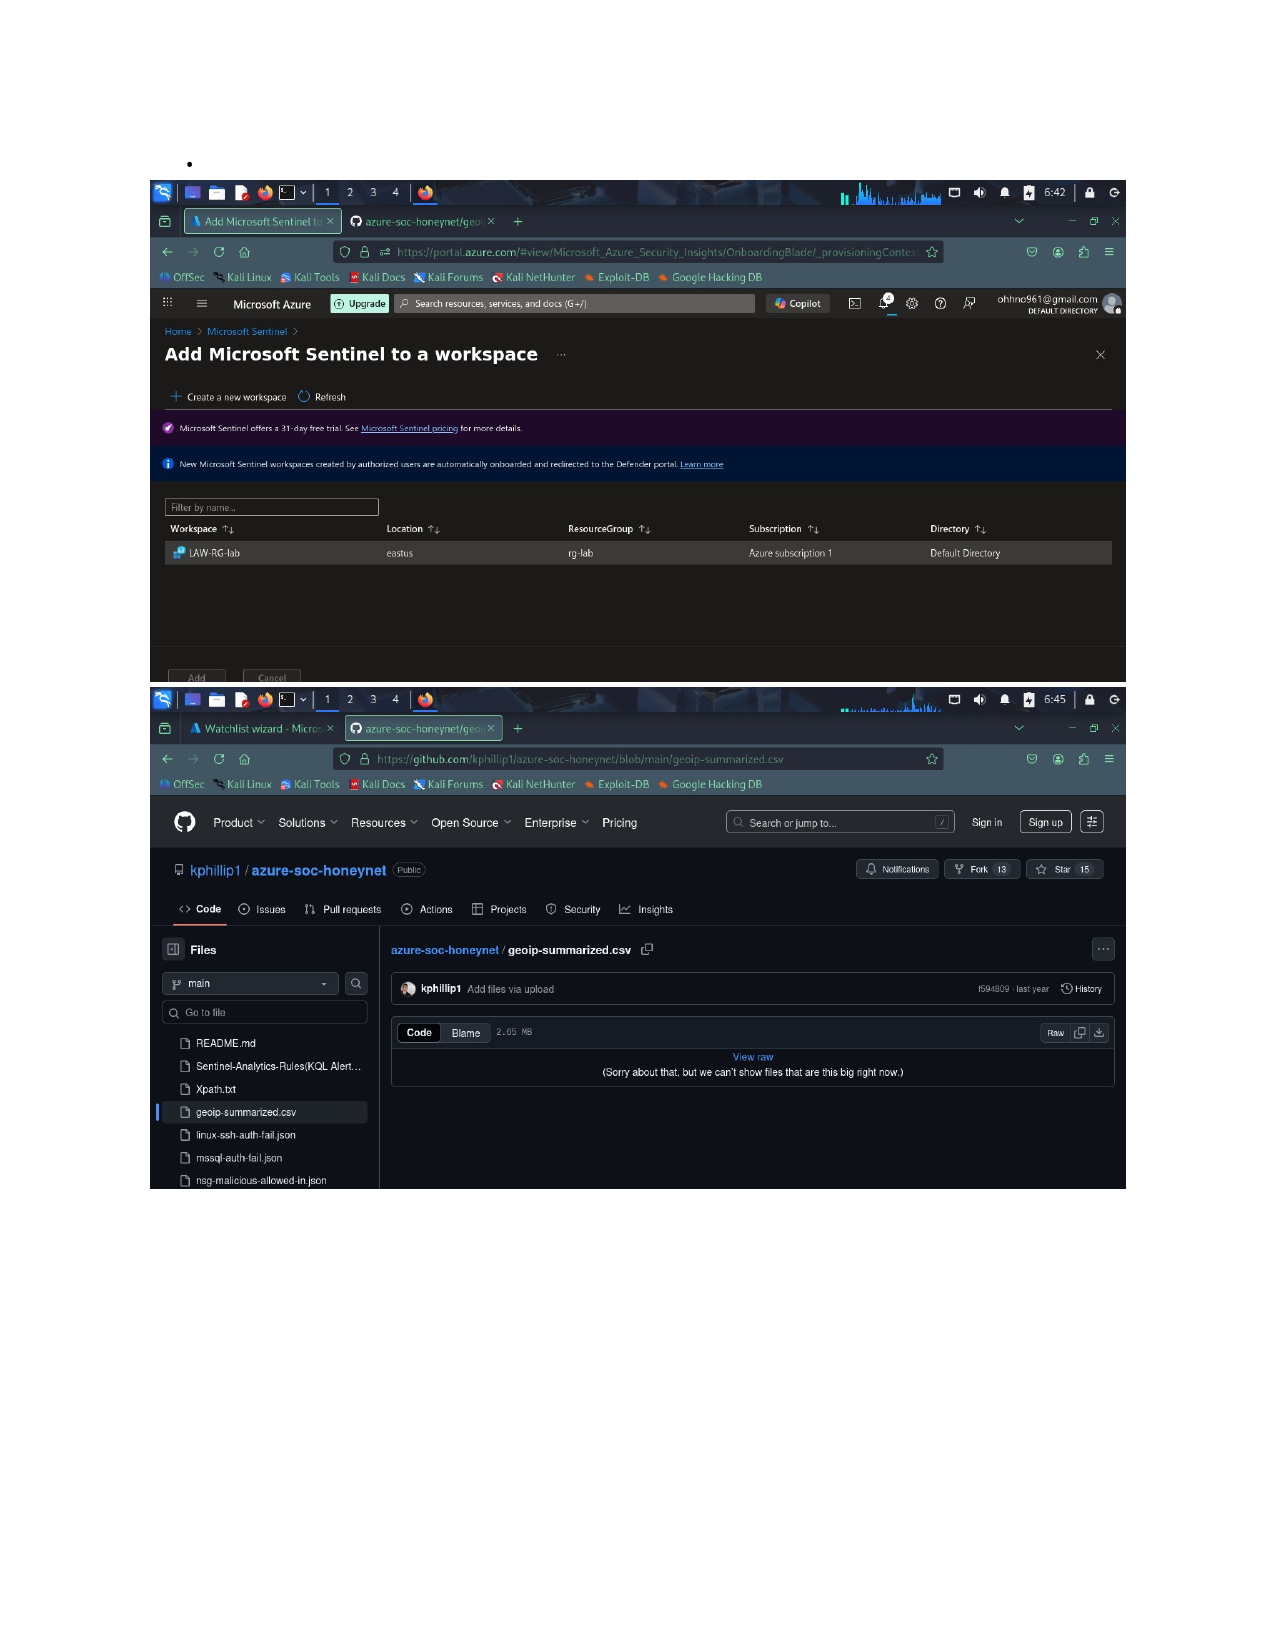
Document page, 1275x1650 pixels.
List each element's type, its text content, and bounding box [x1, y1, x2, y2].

picture [150, 687, 1126, 1189]
picture [150, 180, 1126, 682]
